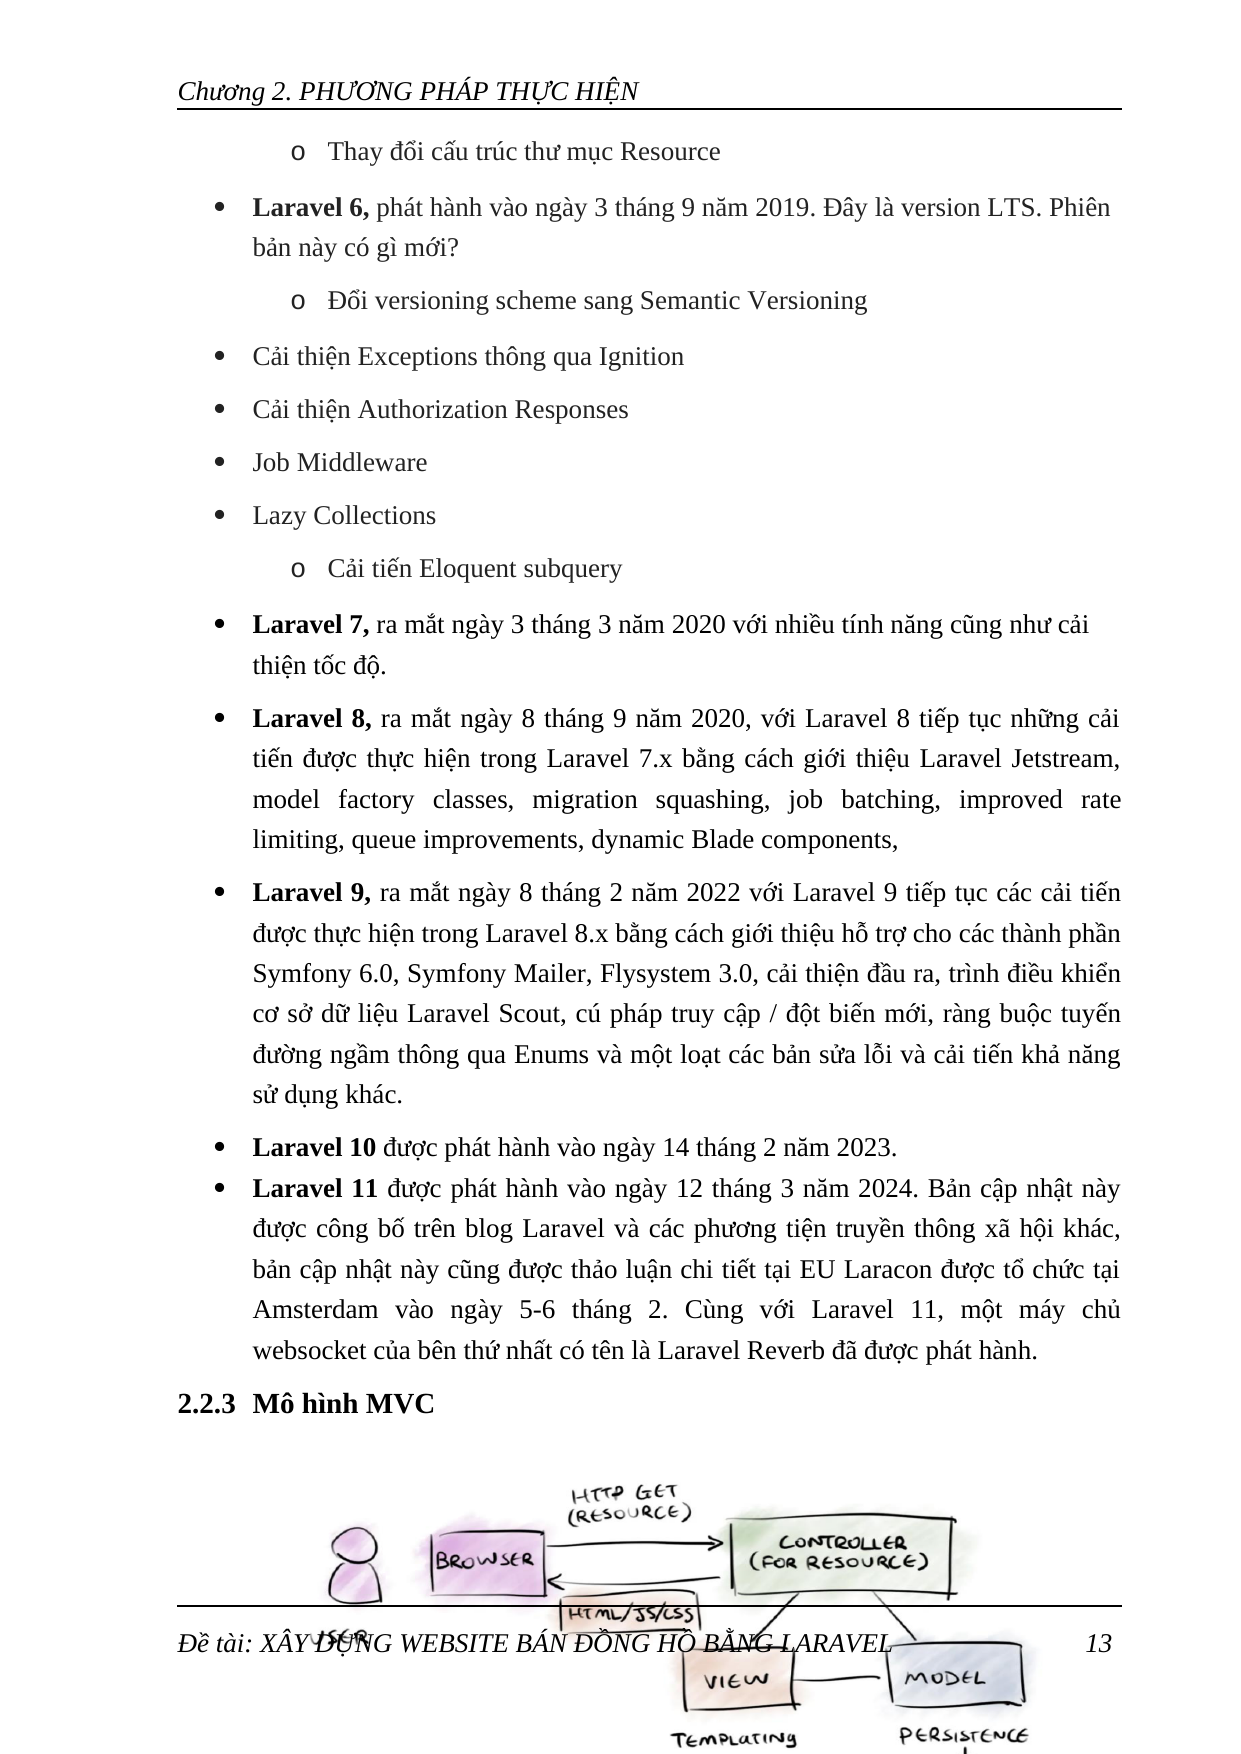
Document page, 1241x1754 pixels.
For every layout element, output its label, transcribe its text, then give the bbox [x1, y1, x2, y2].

list Cải thiện Exceptions thông qua Ignition [215, 340, 1122, 371]
list Laravel 6, phát hành vào ngày 3 tháng 9 năm 2019. Đây là version LTS. Phiên bản này có gì mới? [215, 191, 1122, 262]
list Đổi versioning scheme sang Semantic Versioning [290, 284, 1122, 318]
picture [296, 1458, 1086, 1605]
list Laravel 7, ra mắt ngày 3 tháng 3 năm 2020 với nhiều tính năng cũng như cải thiện tốc độ. [215, 608, 1122, 680]
list Cải tiến Eloquent subquery [290, 553, 1122, 586]
list Cải thiện Authorization Responses [215, 393, 1122, 424]
list Laravel 10 được phát hành vào ngày 14 tháng 2 năm 2023. [215, 1131, 1122, 1163]
list Lazy Collections [215, 499, 1122, 531]
list Job Middleware [215, 446, 1122, 478]
list Laravel 8, ra mắt ngày 8 tháng 9 năm 2020, với Laravel 8 tiếp tục những cải tiến được thực hiện trong Laravel 7.x bằng cách giới thiệu Laravel Jetstream, model factory classes, migration squashing, job batching, improved rate limiting, queue improvements, dynamic Blade components, [215, 702, 1122, 854]
list Laravel 11 được phát hành vào ngày 12 tháng 3 năm 2024. Bản cập nhật này được công bố trên blog Laravel và các phương tiện truyền thông xã hội khác, bản cập nhật này cũng được thảo luận chi tiết tại EU Laracon được tổ chức tại Amsterdam vào ngày 5-6 tháng 2. Cùng với Laravel 11, một máy chủ websocket của bên thứ nhất có tên là Laravel Reverb đã được phát hành. [215, 1172, 1122, 1365]
picture [296, 1607, 1086, 1754]
list Thay đổi cấu trúc thư mục Resource [290, 135, 1122, 168]
list Laravel 9, ra mắt ngày 8 tháng 2 năm 2022 với Laravel 9 tiếp tục các cải tiến được thực hiện trong Laravel 8.x bằng cách giới thiệu hỗ trợ cho các thành phần Symfony 6.0, Symfony Mailer, Flysystem 3.0, cải thiện đầu ra, trình điều khiển cơ sở dữ liệu Laravel Scout, cú pháp truy cập / đột biến mới, ràng buộc tuyến đường ngầm thông qua Enums và một loạt các bản sửa lỗi và cải tiến khả năng sử dụng khác. [215, 876, 1122, 1109]
subtitle Mô hình MVC [177, 1387, 1122, 1420]
